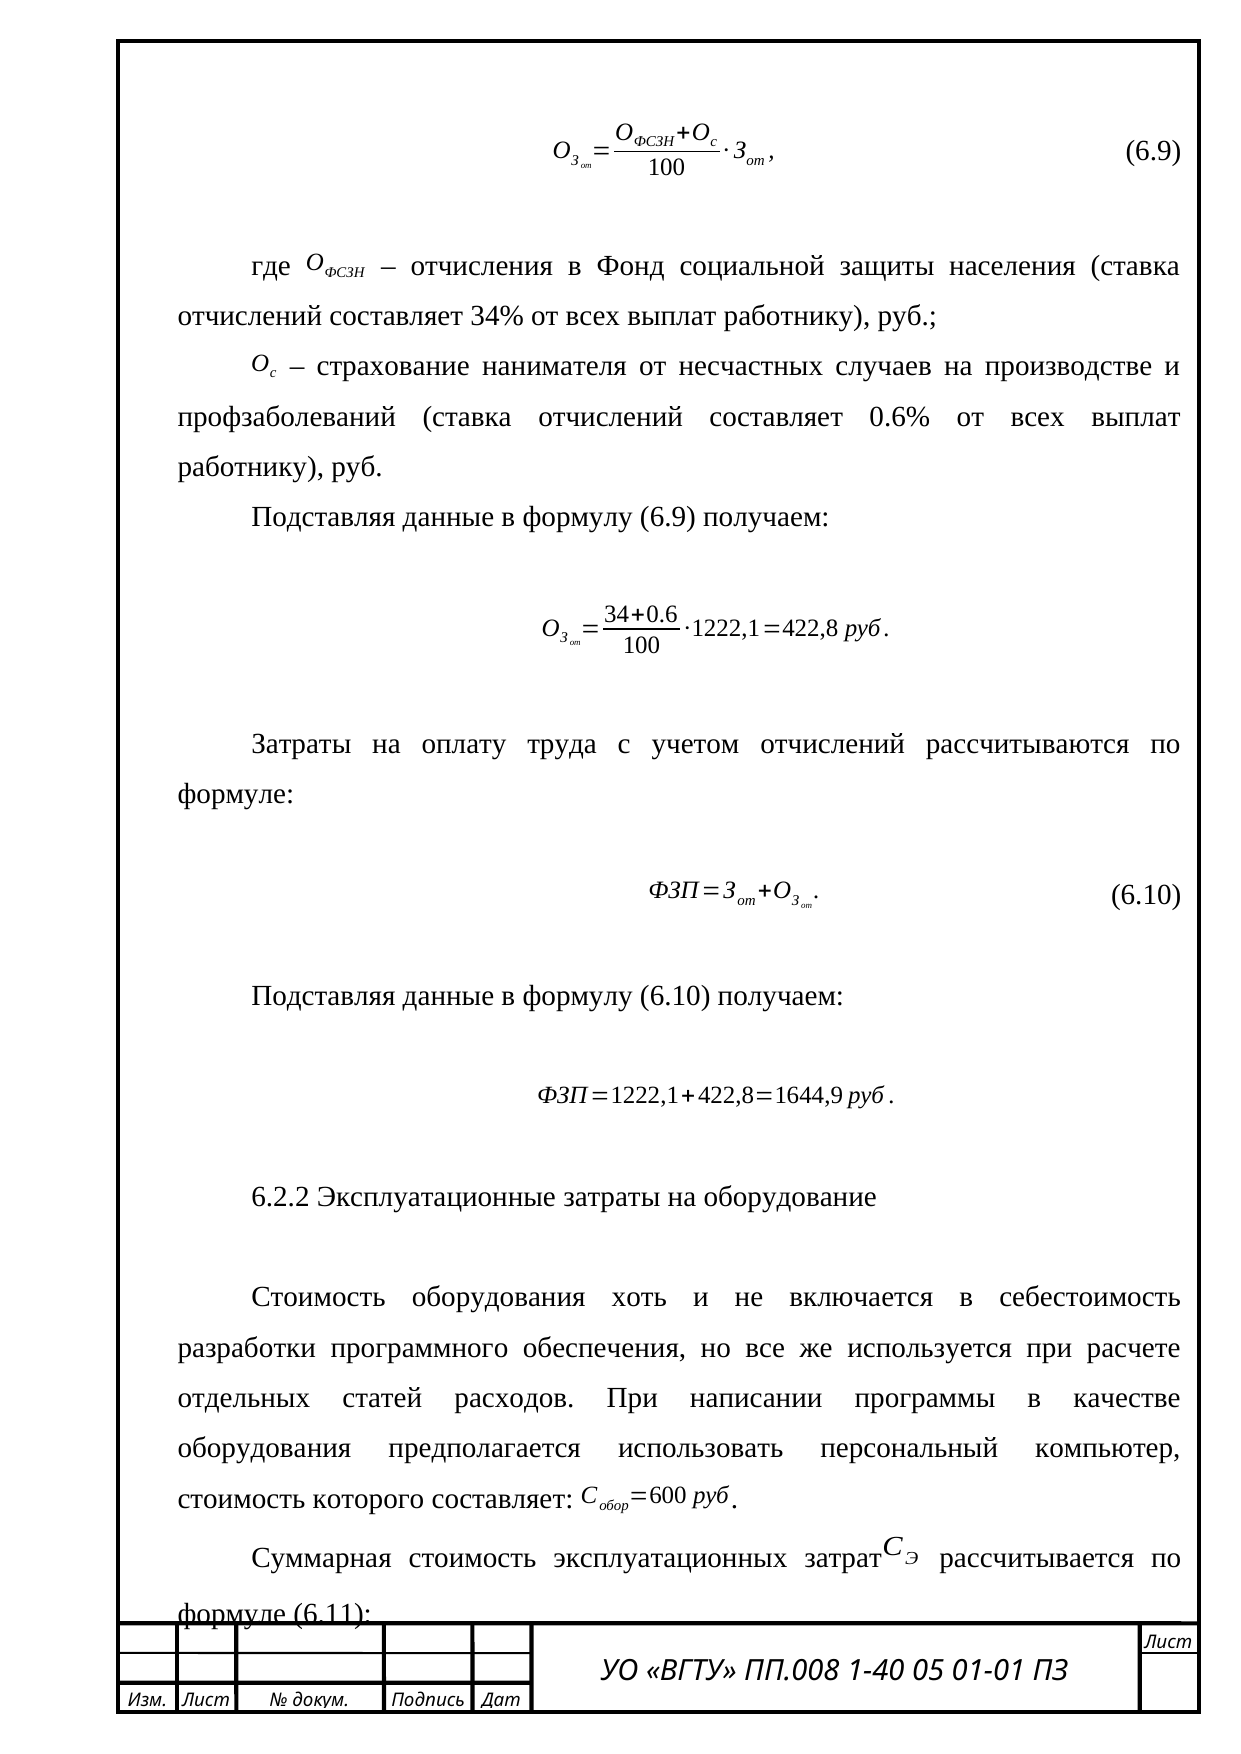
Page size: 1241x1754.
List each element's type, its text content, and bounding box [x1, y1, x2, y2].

text Затраты на оплату труда с учетом отчислений рассчитываются по формуле: [177, 726, 1181, 810]
text где – отчисления в Фонд социальной защиты населения (ставка отчислений составляет 34% от всех выплат работнику), руб.; [177, 248, 1181, 332]
text (6.10) [251, 877, 1181, 911]
text – страхование нанимателя от несчастных случаев на производстве и профзаболеваний (ставка отчислений составляет 0.6% от всех выплат работнику), руб. [177, 348, 1181, 483]
text Подставляя данные в формулу (6.10) получаем: [177, 978, 1181, 1011]
text Суммарная стоимость эксплуатационных затрат рассчитывается по формуле (6.11): [177, 1531, 1181, 1629]
text Стоимость оборудования хоть и не включается в себестоимость разработки программного обеспечения, но все же используется при расчете отдельных статей расходов. При написании программы в качестве оборудования предполагается использовать персональный компьютер, стоимость которого составляет: . [177, 1279, 1181, 1514]
text (6.9) [251, 118, 1181, 181]
text Подставляя данные в формулу (6.9) получаем: [177, 499, 1181, 533]
text 6.2.2 Эксплуатационные затраты на оборудование [177, 1179, 1181, 1212]
